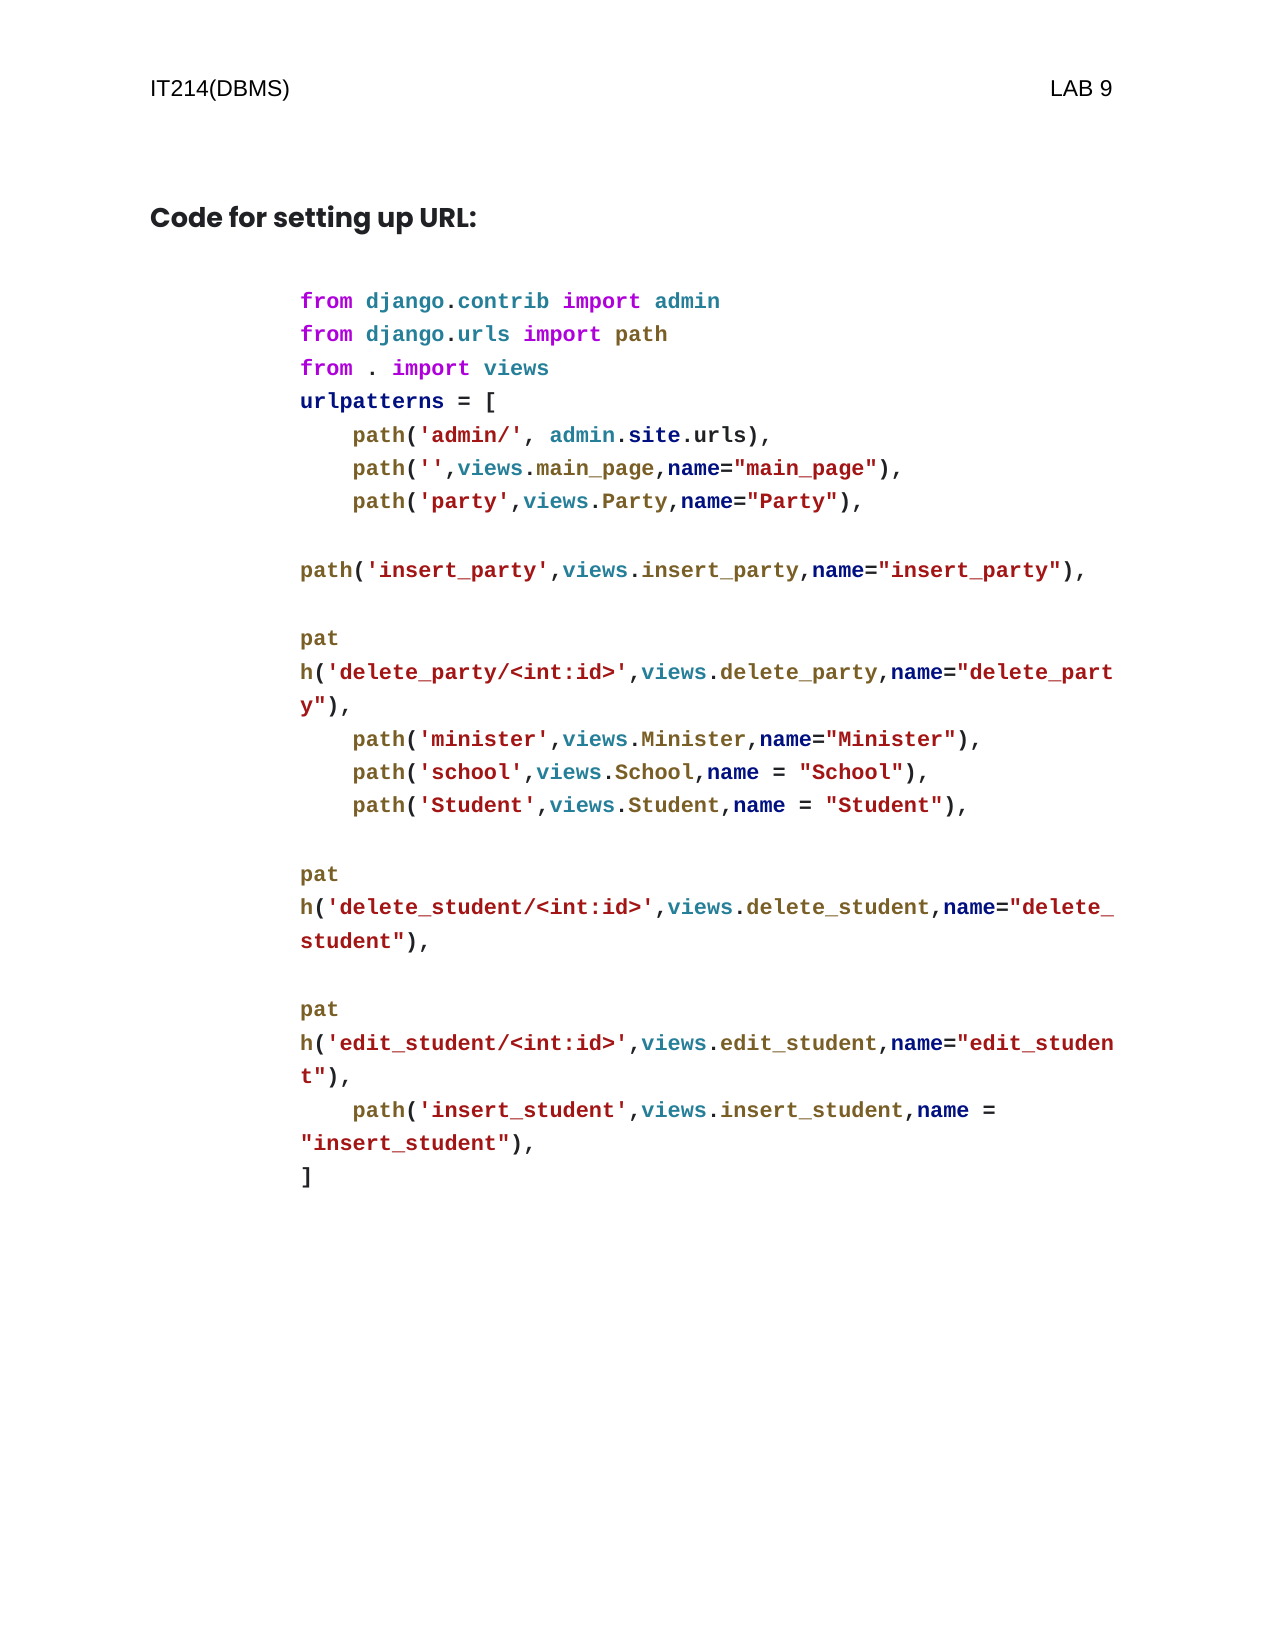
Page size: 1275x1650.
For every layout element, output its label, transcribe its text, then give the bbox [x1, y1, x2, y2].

text path('delete_party/<int:id>',views.delete_party,name="delete_party"), [300, 592, 1125, 719]
text urlpatterns = [ [300, 390, 1125, 415]
text from django.contrib import admin [300, 290, 1125, 315]
text path('edit_student/<int:id>',views.edit_student,name="edit_student"), [300, 963, 1125, 1090]
text path('admin/', admin.site.urls), [300, 424, 1125, 448]
text path('',views.main_page,name="main_page"), [300, 457, 1125, 482]
text path('school',views.School,name = "School"), [300, 761, 1125, 786]
text Code for setting up URL: [150, 197, 1125, 237]
text from . import views [300, 357, 1125, 382]
text path('minister',views.Minister,name="Minister"), [300, 728, 1125, 753]
text ] [300, 1166, 1125, 1190]
text path('Student',views.Student,name = "Student"), [300, 795, 1125, 819]
text path('insert_party',views.insert_party,name="insert_party"), [300, 524, 1125, 584]
text path('party',views.Party,name="Party"), [300, 491, 1125, 515]
text path('delete_student/<int:id>',views.delete_student,name="delete_student"), [300, 828, 1125, 955]
text from django.urls import path [300, 323, 1125, 348]
text path('insert_student',views.insert_student,name = "insert_student"), [300, 1099, 1125, 1157]
